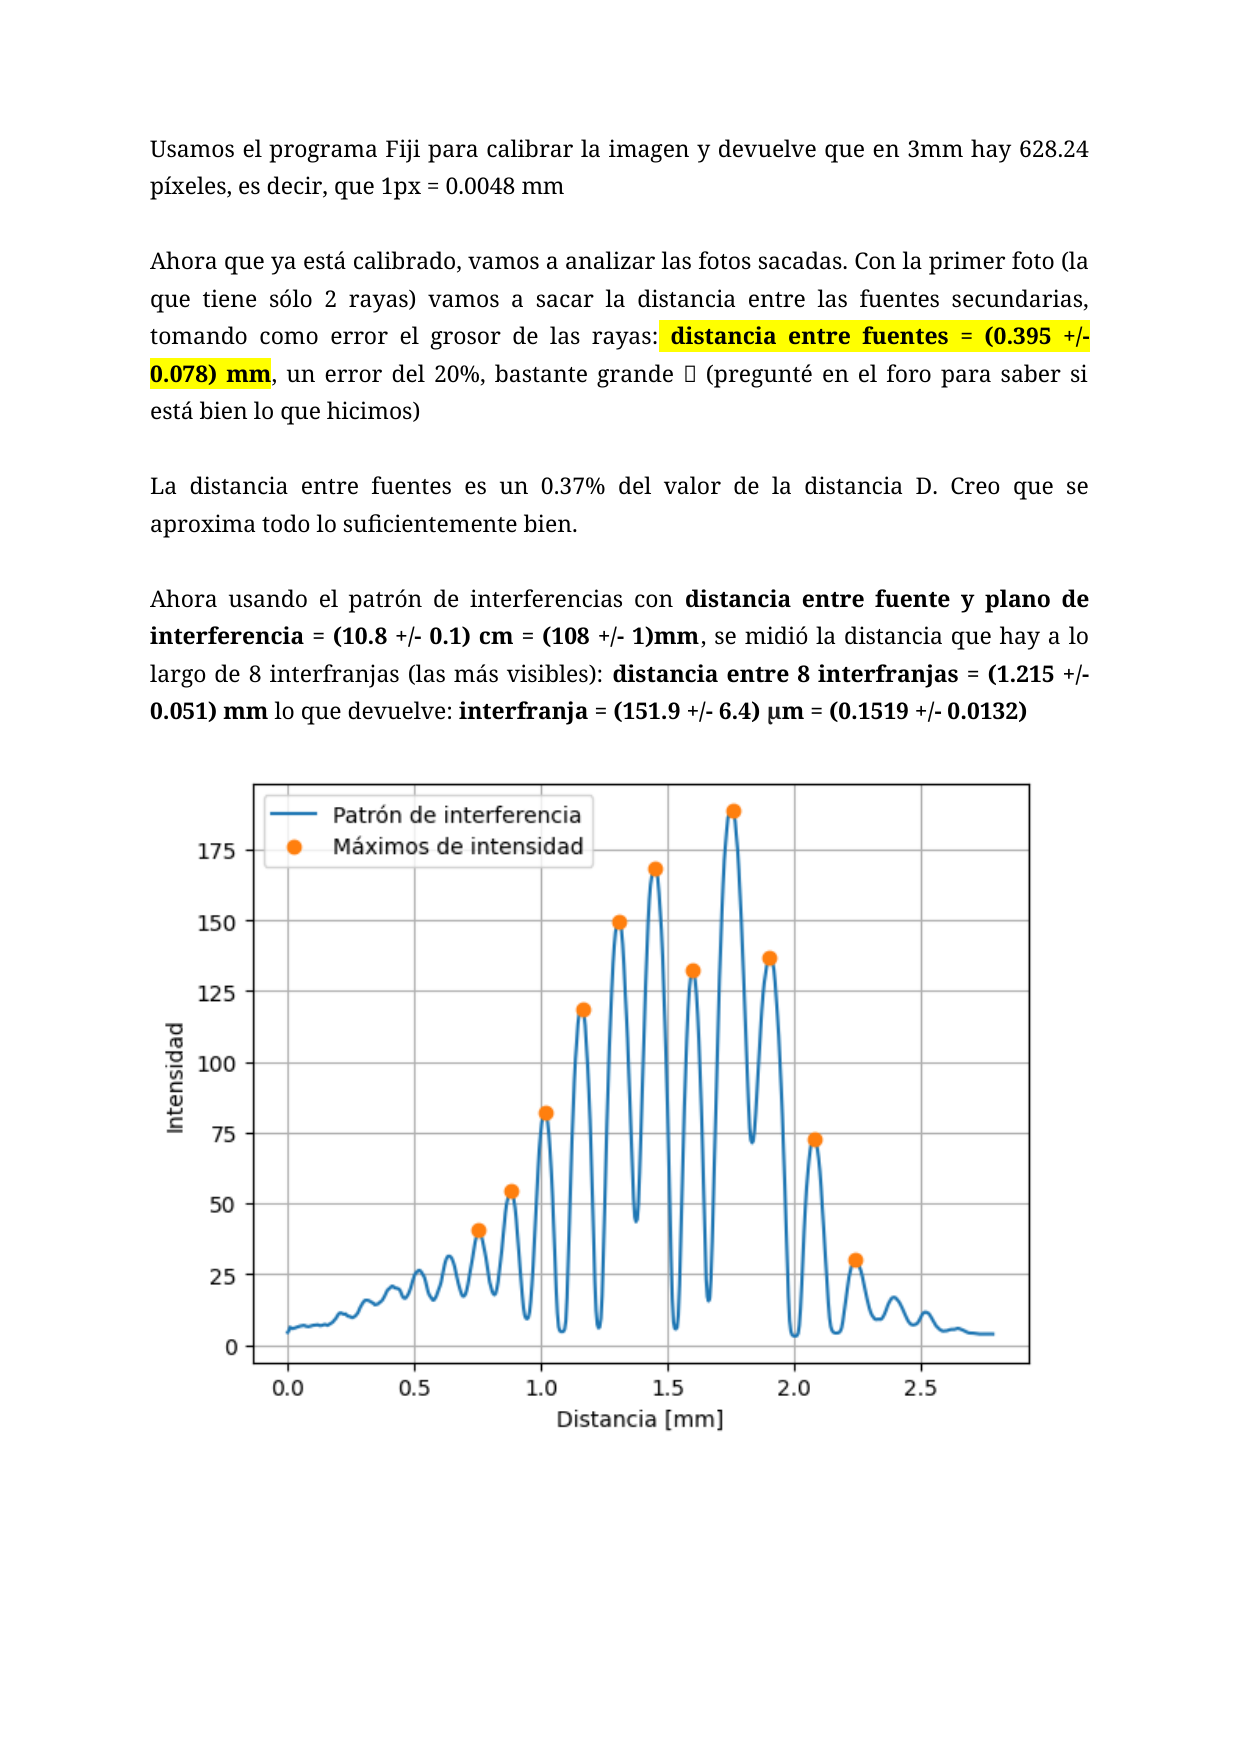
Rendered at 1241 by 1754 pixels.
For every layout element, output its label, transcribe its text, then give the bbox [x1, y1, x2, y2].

text La distancia entre fuentes es un 0.37% del valor de la distancia D. Creo que se aproxima todo lo suficientemente bien. [150, 470, 1090, 539]
text Ahora usando el patrón de interferencias con distancia entre fuente y plano de interferencia = (10.8 +/- 0.1) cm = (108 +/- 1)mm, se midió la distancia que hay a lo largo de 8 interfranjas (las más visibles): distancia entre 8 interfranjas = (1.215 +/- 0.051) mm lo que devuelve: interfranja = (151.9 +/- 6.4) µm = (0.1519 +/- 0.0132) [150, 583, 1090, 727]
picture [150, 770, 1043, 1446]
text Ahora que ya está calibrado, vamos a analizar las fotos sacadas. Con la primer foto (la que tiene sólo 2 rayas) vamos a sacar la distancia entre las fuentes secundarias, tomando como error el grosor de las rayas: distancia entre fuentes = (0.395 +/- 0.078) mm, un error del 20%, bastante grande 🙁 (pregunté en el foro para saber si está bien lo que hicimos) [150, 245, 1090, 427]
text Usamos el programa Fiji para calibrar la imagen y devuelve que en 3mm hay 628.24 píxeles, es decir, que 1px = 0.0048 mm [150, 133, 1090, 202]
